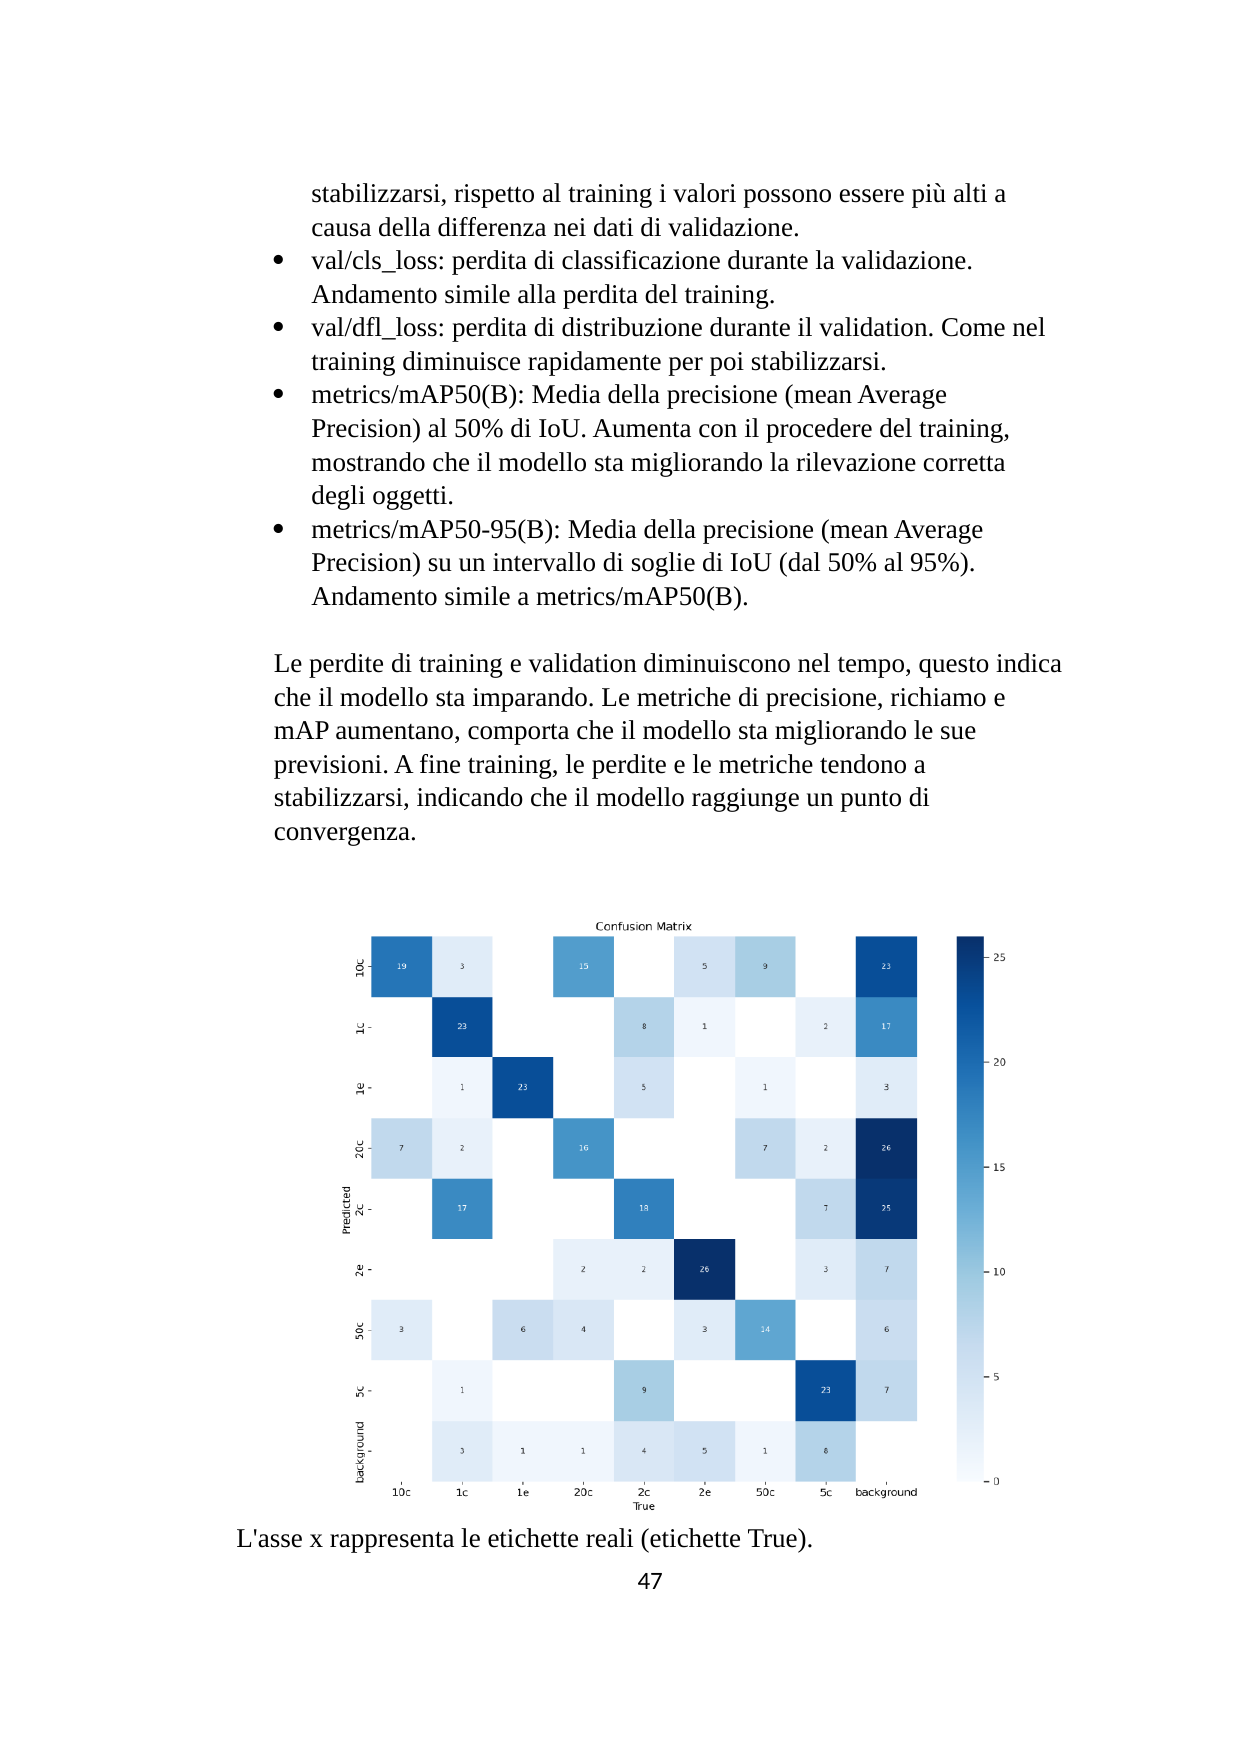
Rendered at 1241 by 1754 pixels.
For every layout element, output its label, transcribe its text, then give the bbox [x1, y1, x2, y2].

list val/cls_loss: perdita di classificazione durante la validazione. Andamento simile alla perdita del training. [274, 244, 1063, 309]
list metrics/mAP50-95(B): Media della precisione (mean Average Precision) su un intervallo di soglie di IoU (dal 50% al 95%). Andamento simile a metrics/mAP50(B). [274, 513, 1063, 611]
picture [273, 915, 1079, 1520]
list val/dfl_loss: perdita di distribuzione durante il validation. Come nel training diminuisce rapidamente per poi stabilizzarsi. [274, 311, 1063, 376]
text Le perdite di training e validation diminuiscono nel tempo, questo indica che il modello sta imparando. Le metriche di precisione, richiamo e mAP aumentano, comporta che il modello sta migliorando le sue previsioni. A fine training, le perdite e le metriche tendono a stabilizzarsi, indicando che il modello raggiunge un punto di convergenza. [274, 647, 1063, 846]
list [274, 177, 1063, 242]
list metrics/mAP50(B): Media della precisione (mean Average Precision) al 50% di IoU. Aumenta con il procedere del training, mostrando che il modello sta migliorando la rilevazione corretta degli oggetti. [274, 379, 1063, 511]
text L'asse x rappresenta le etichette reali (etichette True). [236, 1522, 1063, 1553]
